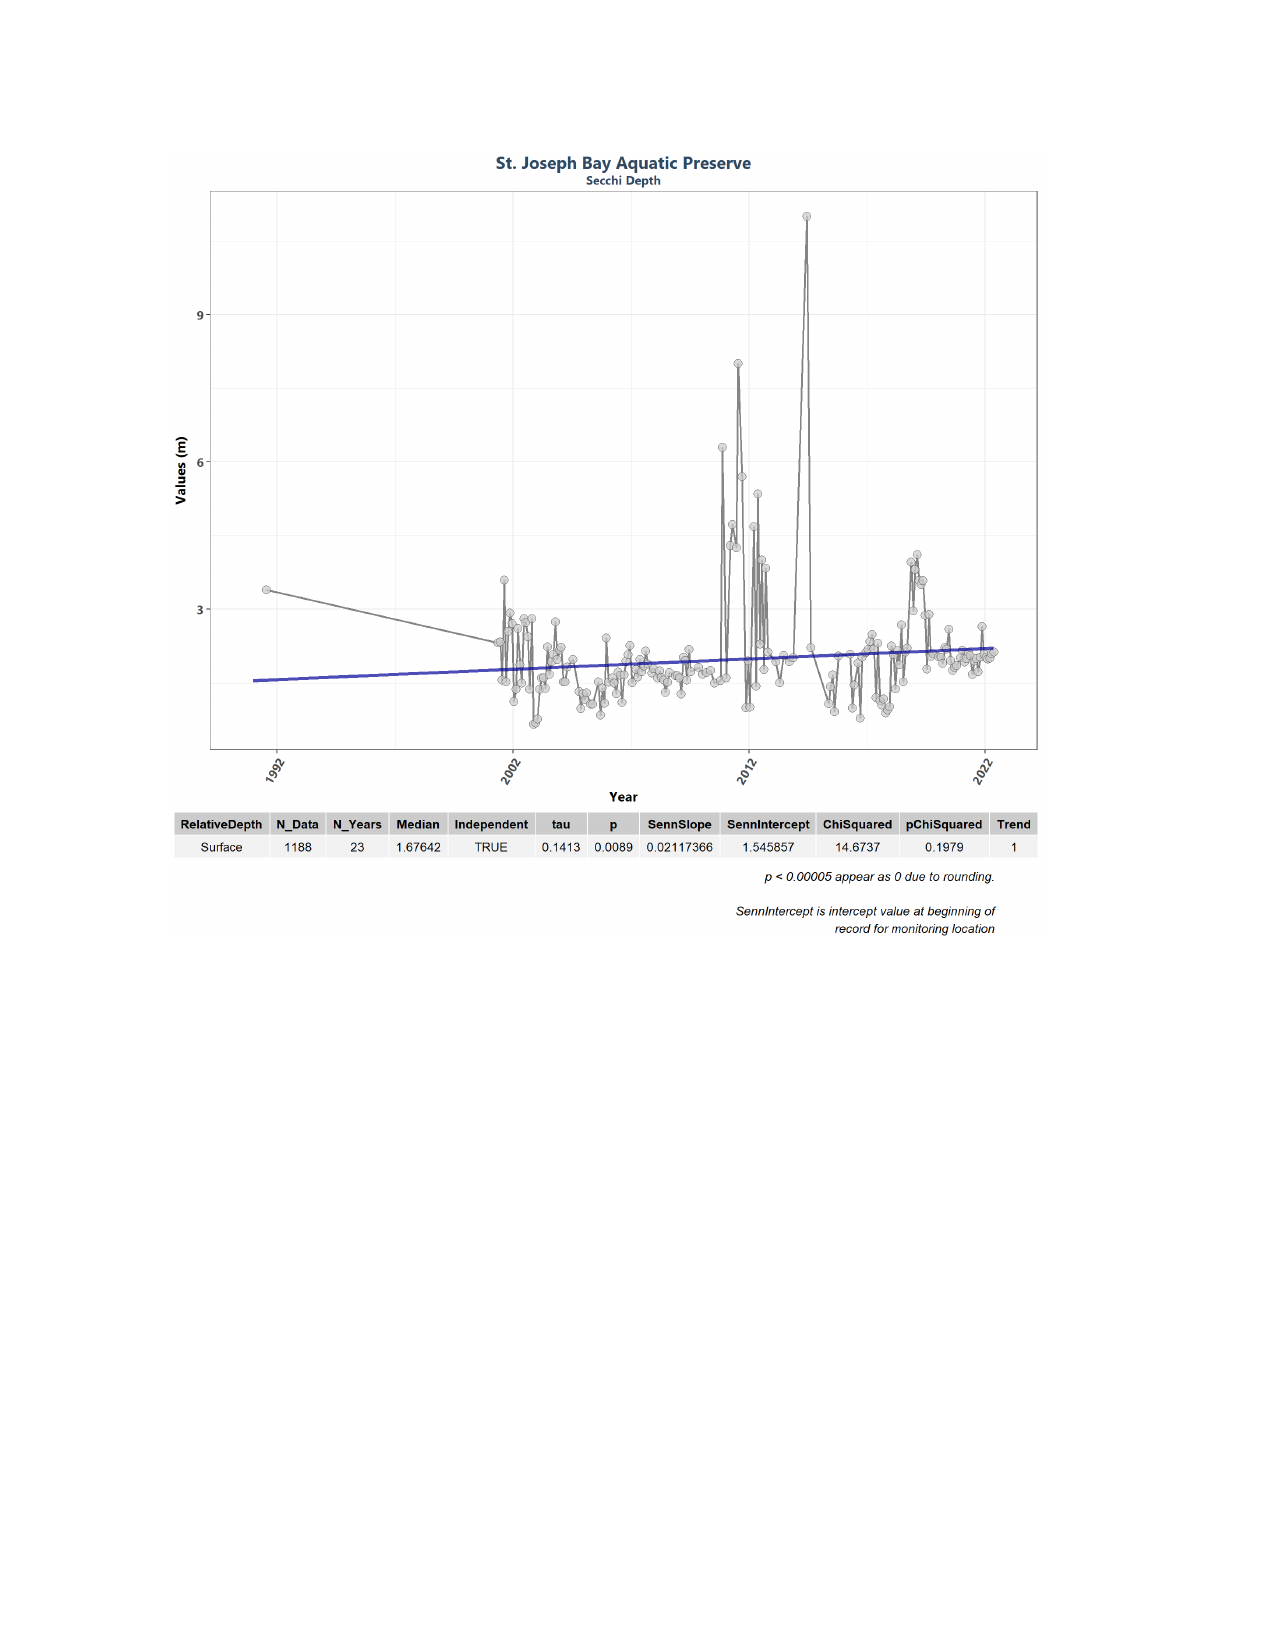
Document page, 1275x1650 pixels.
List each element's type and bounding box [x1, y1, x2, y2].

picture [168, 150, 1044, 938]
